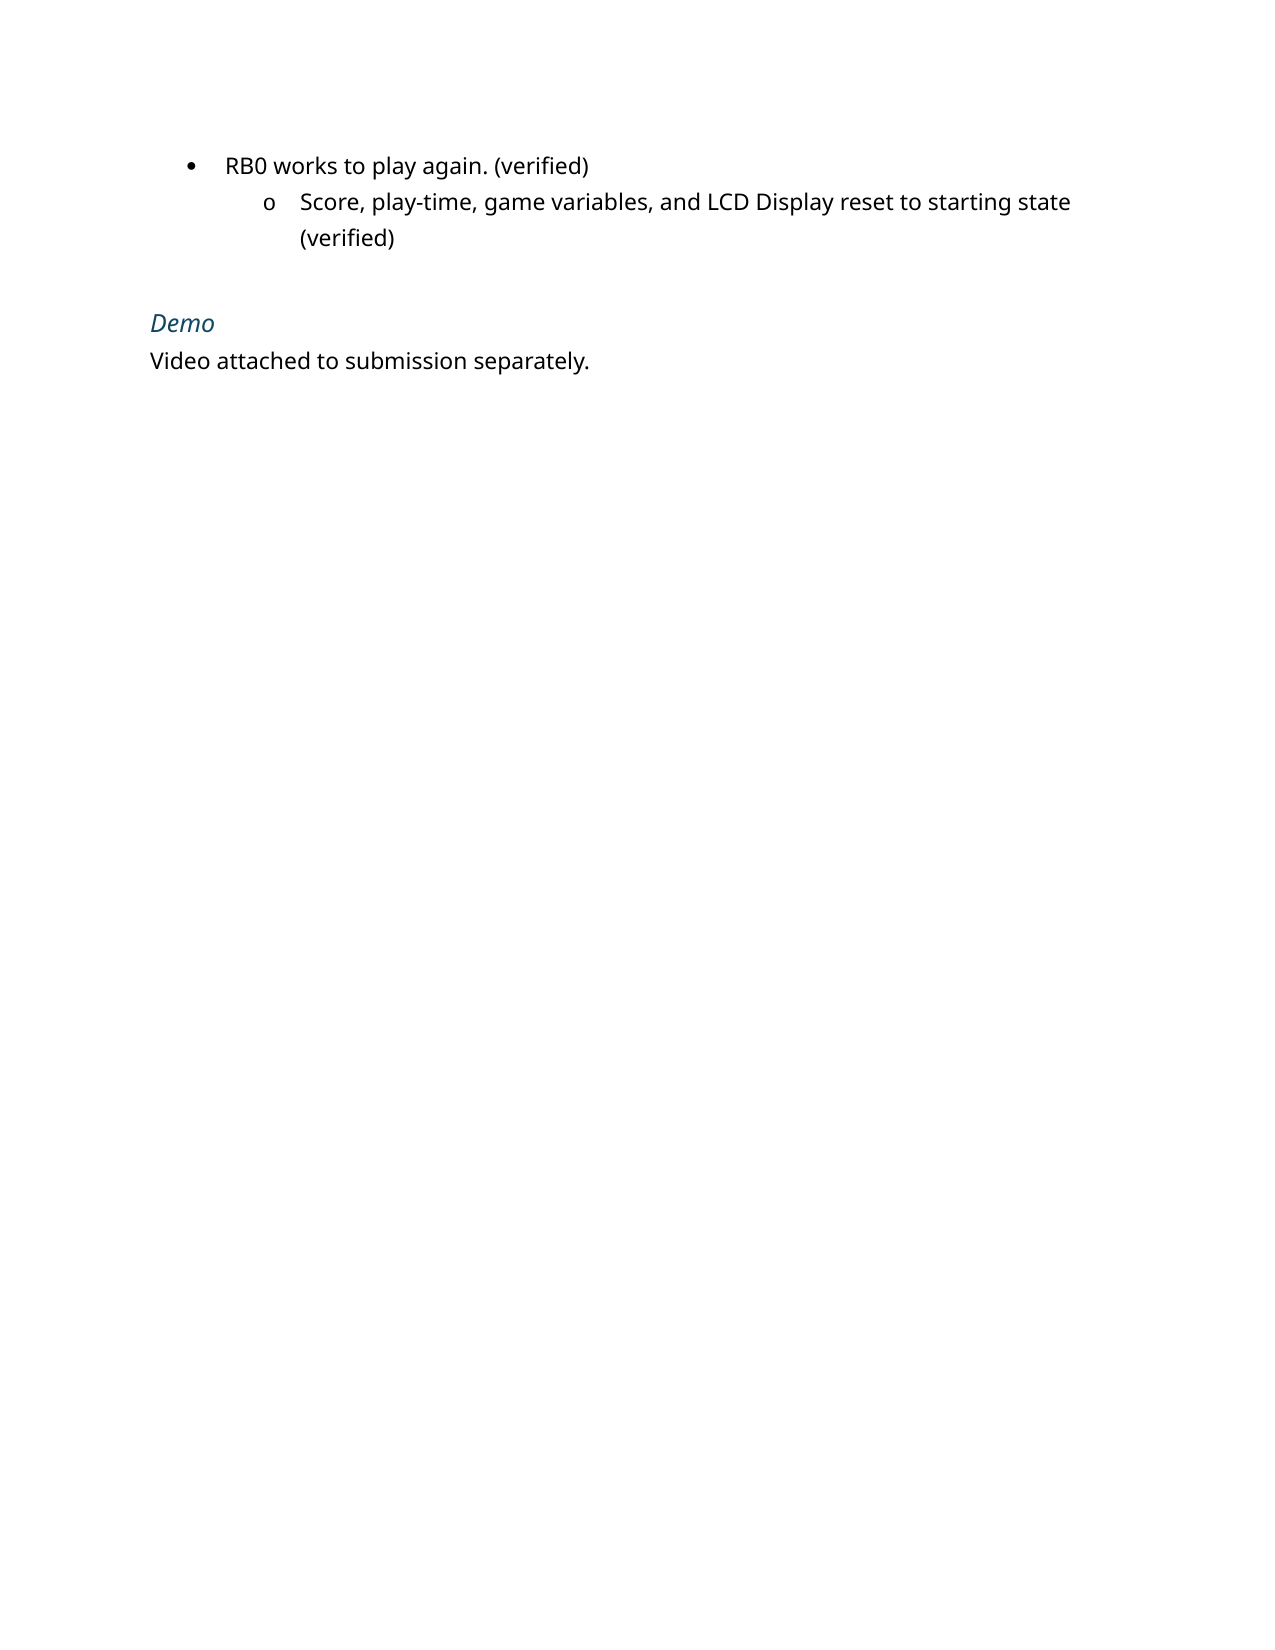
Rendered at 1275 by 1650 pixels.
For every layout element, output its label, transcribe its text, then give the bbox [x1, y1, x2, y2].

list Score, play-time, game variables, and LCD Display reset to starting state (verified) [262, 186, 1125, 253]
list RB0 works to play again. (verified) [187, 150, 1125, 181]
subtitle Demo [150, 305, 1125, 339]
text Video attached to submission separately. [150, 344, 1125, 376]
